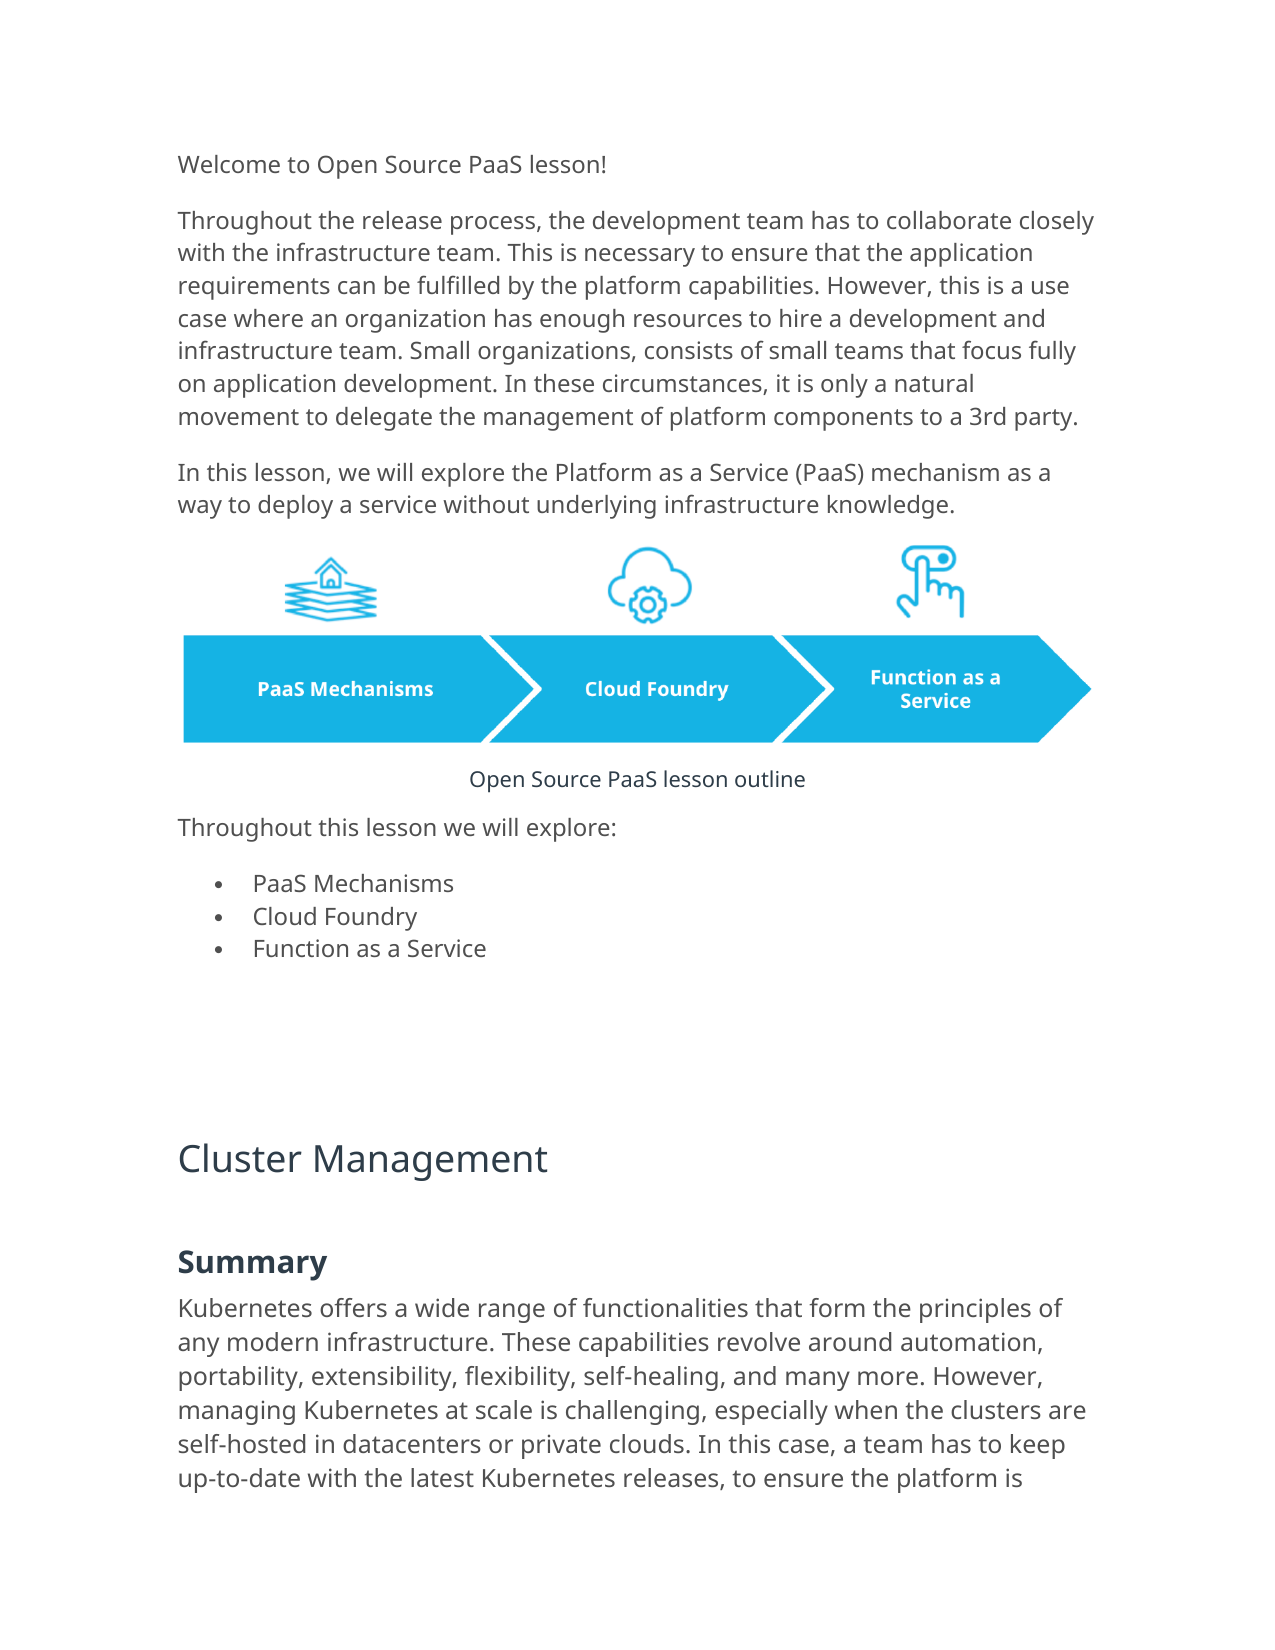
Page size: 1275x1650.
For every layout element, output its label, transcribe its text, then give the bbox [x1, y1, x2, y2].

picture [177, 537, 1098, 765]
list Cloud Foundry [215, 899, 1098, 932]
text Throughout this lesson we will explore: [177, 811, 1098, 843]
subtitle Summary [177, 1240, 1098, 1283]
text Welcome to Open Source PaaS lesson! [177, 148, 1098, 180]
text In this lesson, we will explore the Platform as a Service (PaaS) mechanism as a way to deploy a service without underlying infrastructure knowledge. [177, 455, 1098, 521]
list PaaS Mechanisms [215, 867, 1098, 899]
text Open Source PaaS lesson outline [177, 765, 1098, 794]
subtitle Cluster Management [177, 1133, 1098, 1184]
text Throughout the release process, the development team has to collaborate closely with the infrastructure team. This is necessary to ensure that the application requirements can be fulfilled by the platform capabilities. However, this is a use case where an organization has enough resources to hire a development and infrastructure team. Small organizations, consists of small teams that focus fully on application development. In these circumstances, it is only a natural movement to delegate the management of platform components to a 3rd party. [177, 204, 1098, 432]
list Function as a Service [215, 932, 1098, 965]
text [177, 1291, 1098, 1495]
